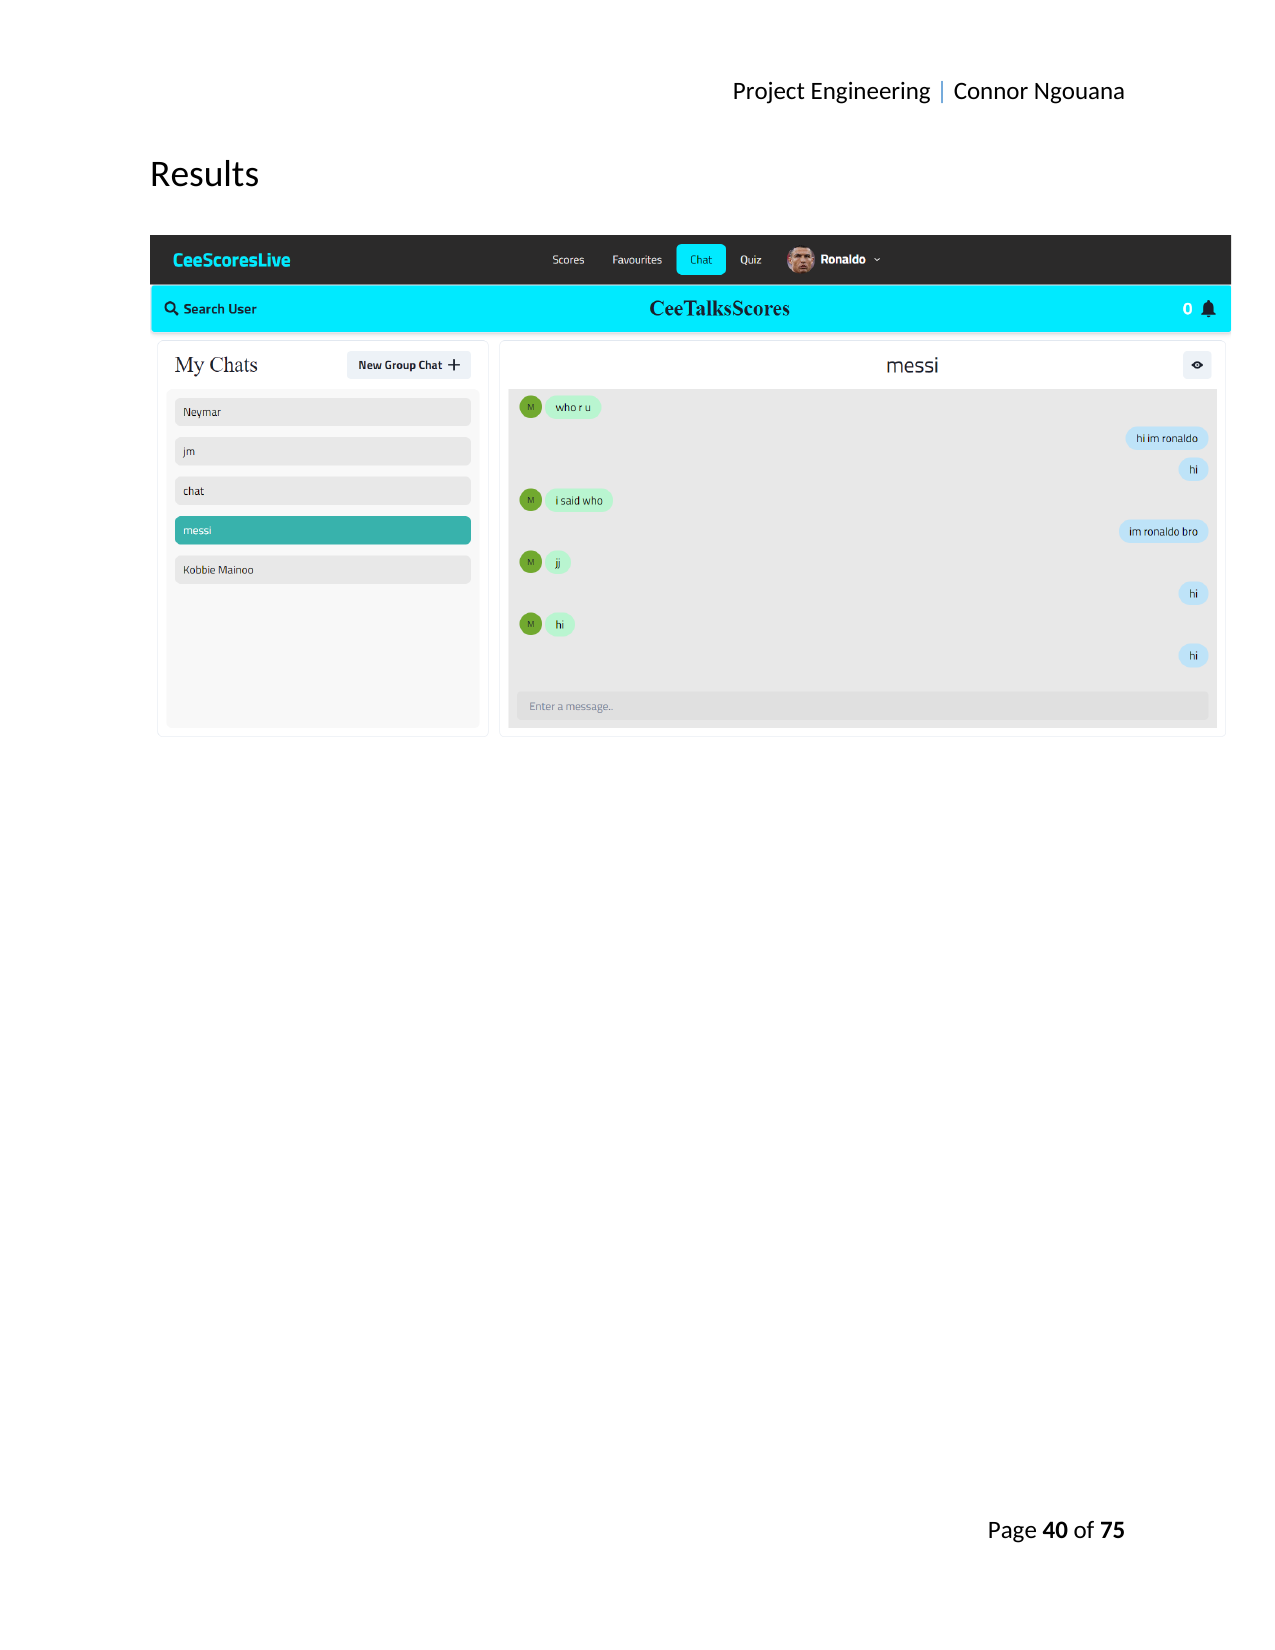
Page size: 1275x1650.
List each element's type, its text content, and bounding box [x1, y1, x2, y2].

picture [150, 235, 1232, 746]
text Results [150, 150, 1125, 196]
